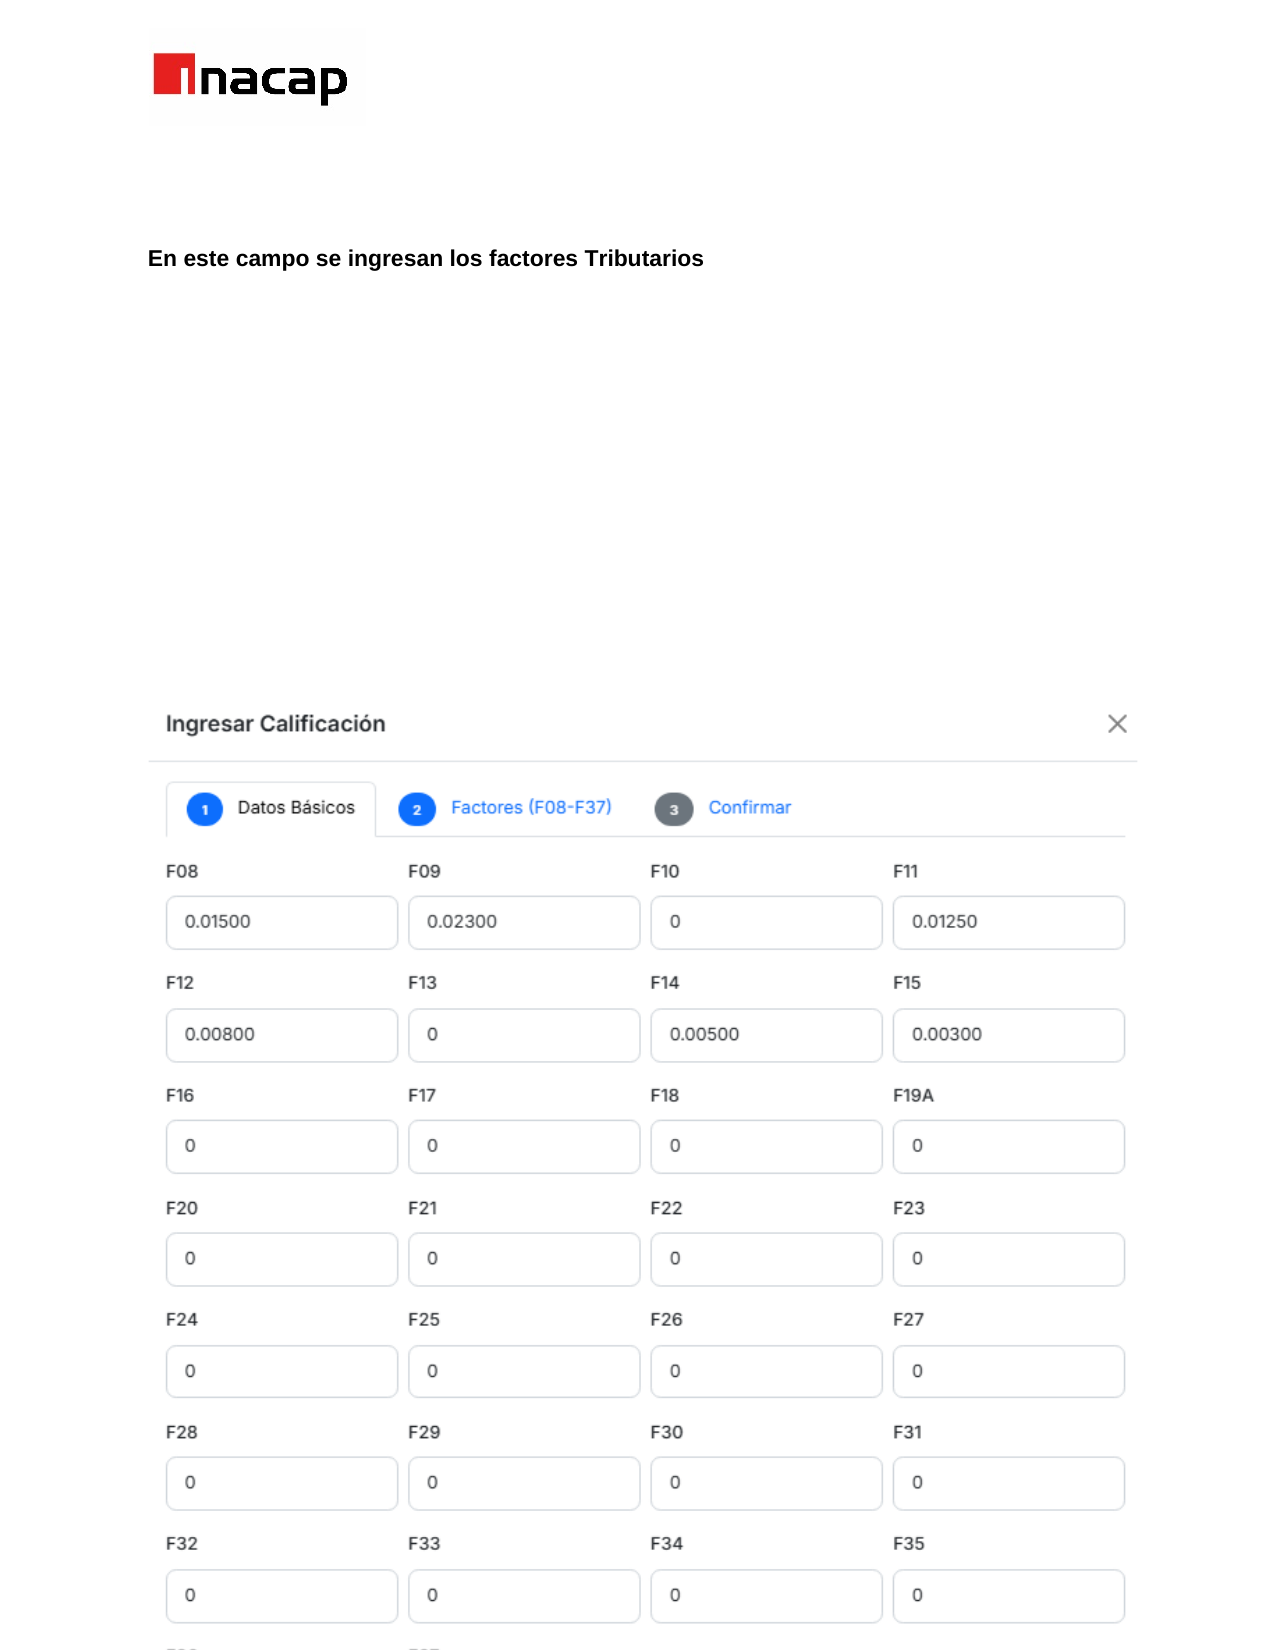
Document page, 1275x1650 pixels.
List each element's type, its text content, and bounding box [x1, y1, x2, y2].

picture [147, 28, 370, 130]
picture [148, 694, 1138, 1650]
text En este campo se ingresan los factores Tributarios [148, 245, 1137, 272]
